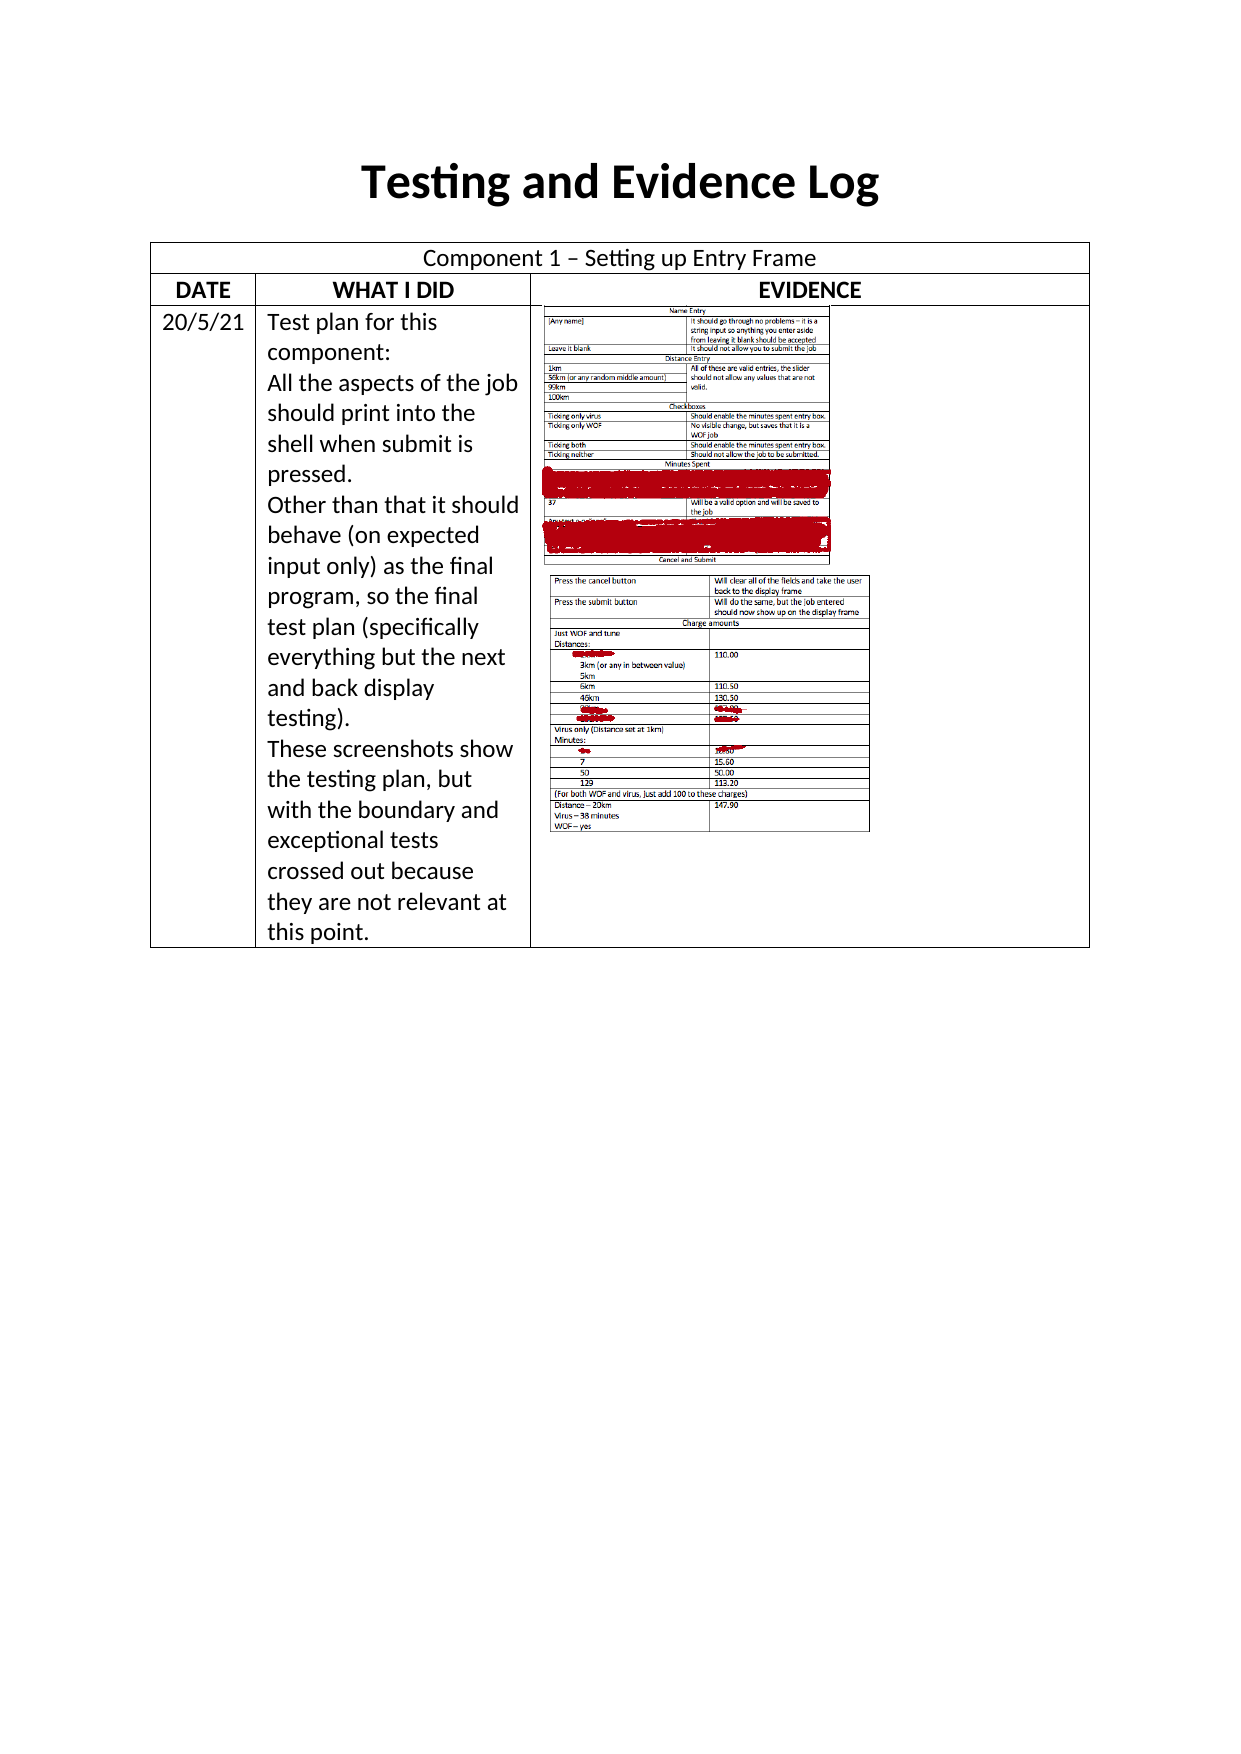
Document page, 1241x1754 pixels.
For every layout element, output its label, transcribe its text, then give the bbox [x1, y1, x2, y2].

table_cell 20/5/21 [151, 306, 255, 947]
table_cell [531, 306, 1089, 947]
text Testing and Evidence Log [150, 150, 1090, 211]
table_cell WHAT I DID [256, 274, 530, 305]
table_cell Test plan for this component: All the aspects of the job should print into the shell when submit is pressed. Other than that it should behave (on expected input only) as the final program, so the final test plan (specifically everything but the next and back display testing). These screenshots show the testing plan, but with the boundary and exceptional tests crossed out because they are not relevant at this point. [256, 306, 530, 947]
picture [542, 305, 899, 832]
table_header Component 1 – Setting up Entry Frame [151, 243, 1089, 273]
table_cell EVIDENCE [531, 274, 1089, 305]
table_cell DATE [151, 274, 255, 305]
